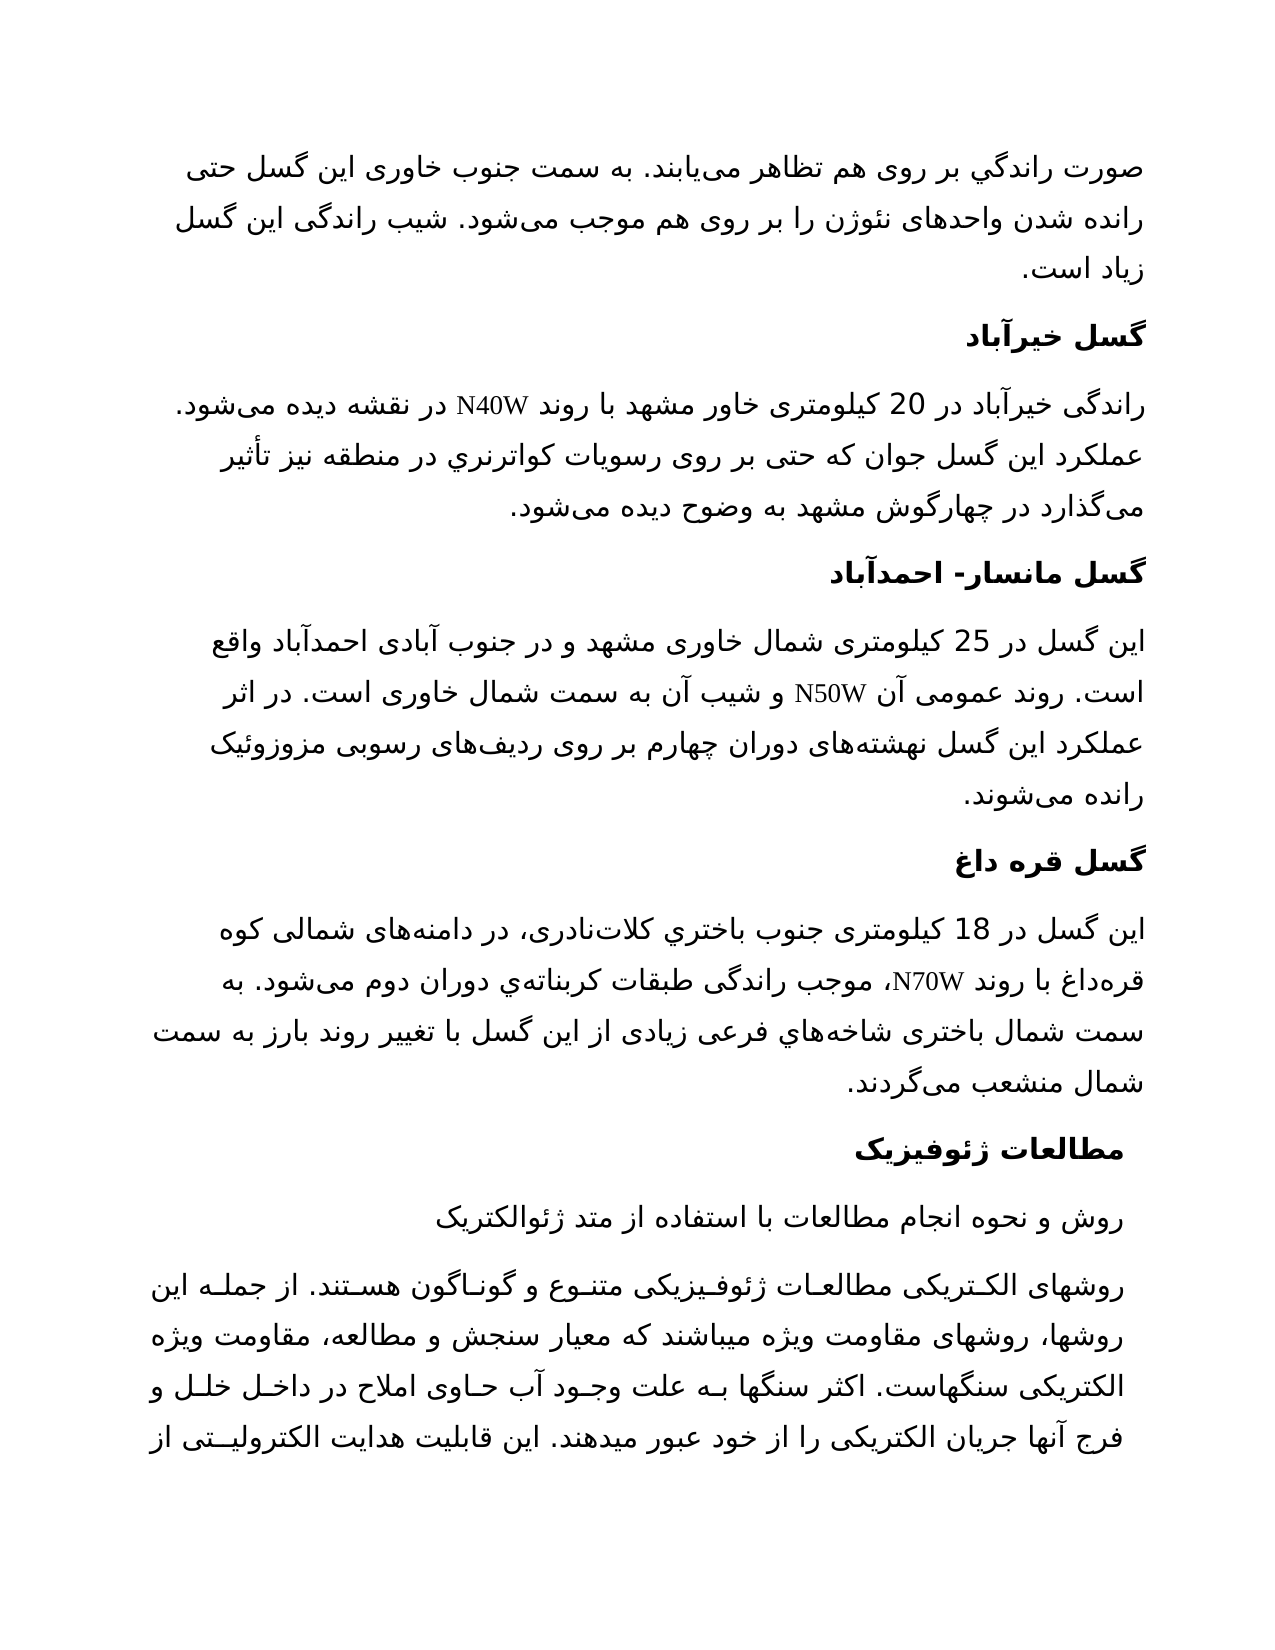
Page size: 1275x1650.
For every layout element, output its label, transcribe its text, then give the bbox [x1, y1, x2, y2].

text مطالعات ژئوفیزیک [150, 1133, 1125, 1167]
text گسل قره داغ [150, 844, 1146, 878]
text این گسل در 18 کیلومتری جنوب باختري کلات‌نادری، در دامنه‌های شمالی کوه قره‌داغ با روند N70W، موجب راندگی طبقات کربناته‌ي دوران دوم می‌شود. به سمت شمال باختری شاخه‌هاي فرعی زیادی از این گسل با تغییر روند بارز به سمت شمال منشعب می‌گردند. [150, 912, 1146, 1099]
text این گسل در 25 کیلومتری شمال خاوری مشهد و در جنوب آبادی احمدآباد واقع است. روند عمومی آن N50W و شیب آن به سمت شمال خاوری است. در اثر عملکرد این گسل نهشته‌های دوران چهارم بر روی ردیف‌های رسوبی مزوزوئیک رانده می‌شوند. [150, 624, 1146, 811]
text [150, 1268, 1125, 1454]
text گسل مانسار- احمدآباد [150, 557, 1146, 591]
text گسل خیرآباد [150, 319, 1146, 353]
text راندگی خیرآباد در 20 کیلومتری خاور مشهد با روند N40W در نقشه دیده می‌شود. عملکرد این گسل جوان که حتی بر روی رسویات کواترنري در منطقه نیز تأثیر می‌گذارد در چهارگوش مشهد به وضوح دیده می‌شود. [150, 387, 1146, 523]
text روش و نحوه انجام مطالعات با استفاده از متد ژئوالکتریک [150, 1200, 1125, 1234]
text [150, 150, 1146, 286]
